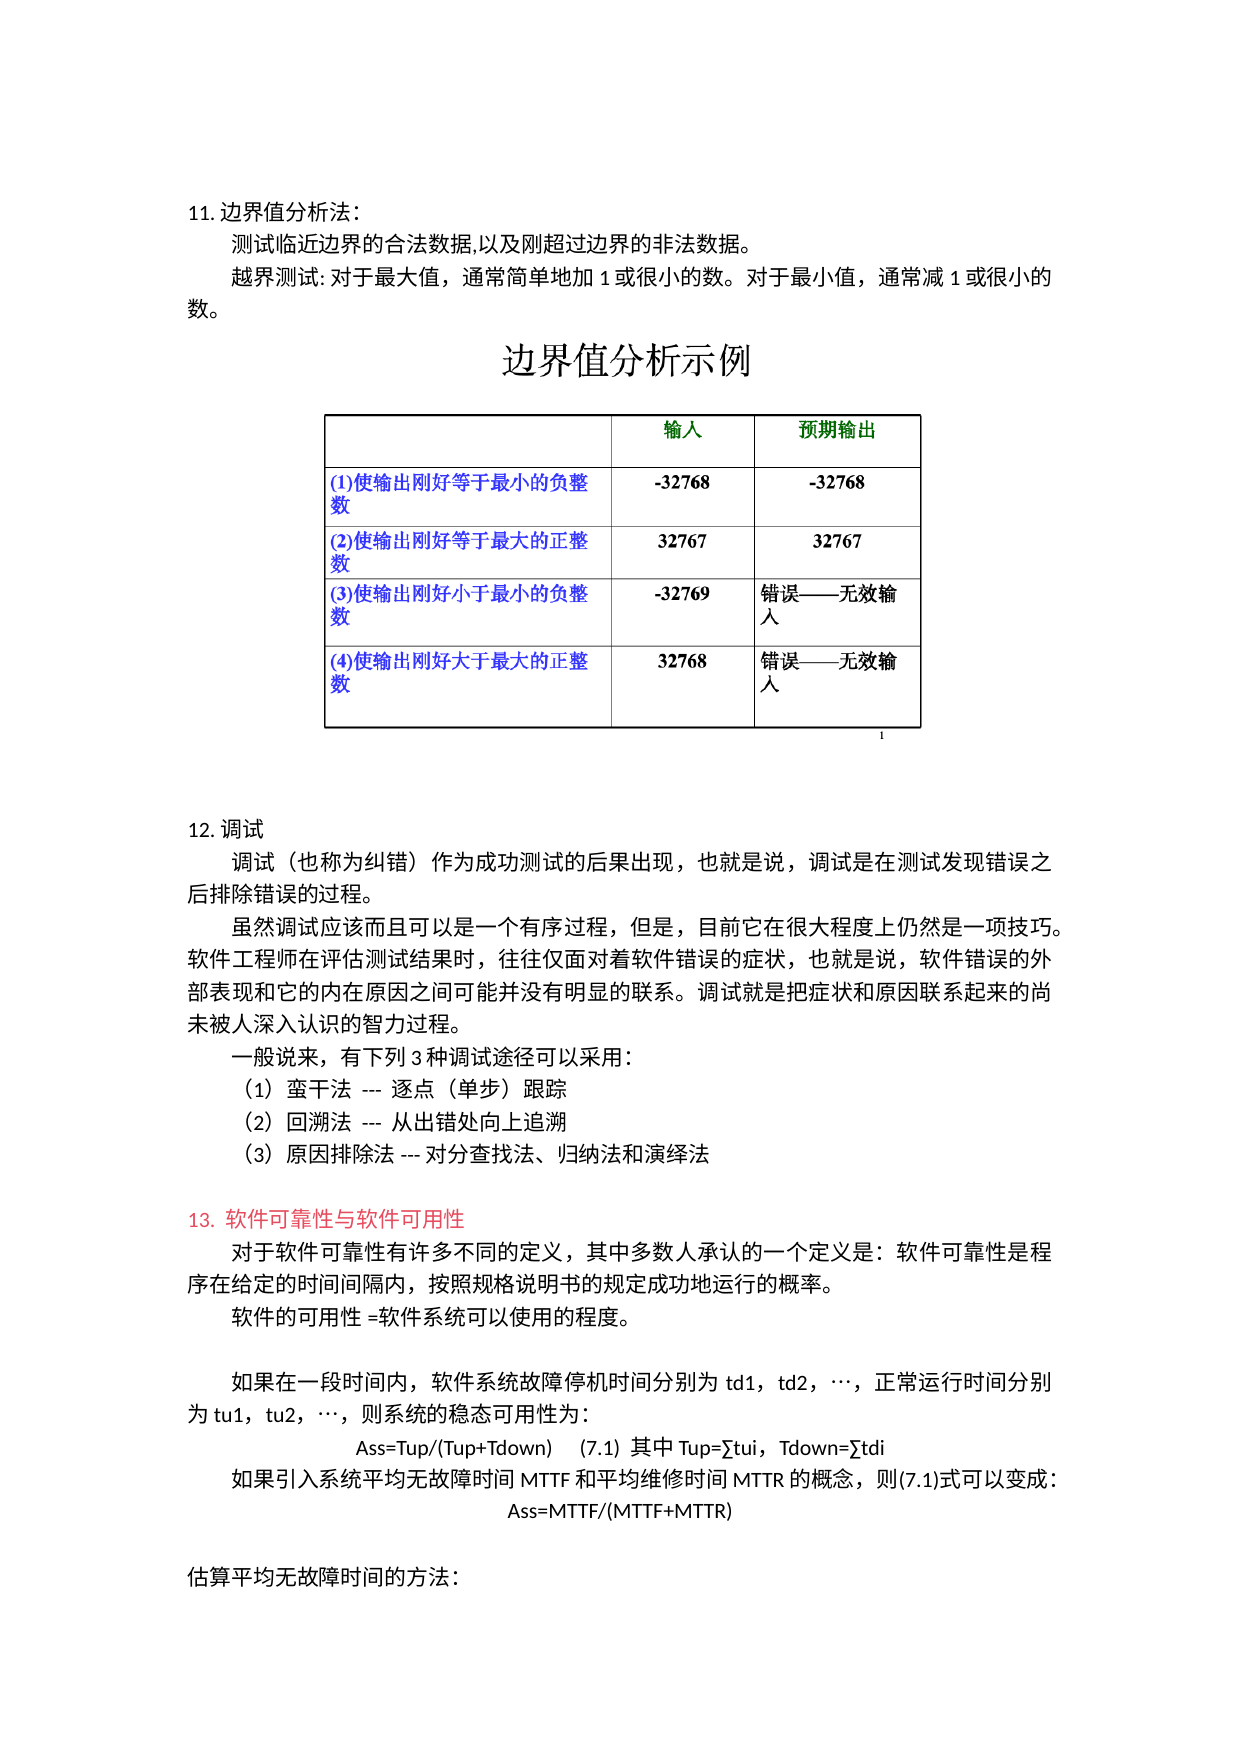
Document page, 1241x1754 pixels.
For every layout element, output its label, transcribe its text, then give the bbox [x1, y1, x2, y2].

list 调试（也称为纠错）作为成功测试的后果出现，也就是说，调试是在测试发现错误之后排除错误的过程。 [187, 844, 1053, 909]
list 测试临近边界的合法数据,以及刚超过边界的非法数据。 [187, 227, 1053, 259]
list 对于软件可靠性有许多不同的定义，其中多数人承认的一个定义是：软件可靠性是程序在给定的时间间隔内，按照规格说明书的规定成功地运行的概率。 [187, 1234, 1053, 1299]
list 一般说来，有下列3种调试途径可以采用： [187, 1039, 1053, 1072]
list 软件可靠性与软件可用性 [187, 1202, 1053, 1234]
list 虽然调试应该而且可以是一个有序过程，但是，目前它在很大程度上仍然是一项技巧。软件工程师在评估测试结果时，往往仅面对着软件错误的症状，也就是说，软件错误的外部表现和它的内在原因之间可能并没有明显的联系。调试就是把症状和原因联系起来的尚未被人深入认识的智力过程。 [187, 909, 1053, 1039]
list 如果在一段时间内，软件系统故障停机时间分别为td1，td2，…，正常运行时间分别为tu1，tu2，…，则系统的稳态可用性为： [187, 1364, 1053, 1429]
list 边界值分析法： [187, 194, 1053, 227]
list 越界测试: 对于最大值，通常简单地加1或很小的数。对于最小值，通常减1或很小的数。 [187, 259, 1053, 324]
list 调试 [187, 812, 1053, 844]
list 估算平均无故障时间的方法： [187, 1559, 1053, 1592]
list 软件的可用性 =软件系统可以使用的程度。 [187, 1299, 1053, 1332]
list 原因排除法 --- 对分查找法、归纳法和演绎法 [187, 1137, 1053, 1169]
list 如果引入系统平均无故障时间MTTF和平均维修时间MTTR的概念，则(7.1)式可以变成： [187, 1462, 1053, 1494]
list Ass=MTTF/(MTTF+MTTR) [187, 1494, 1053, 1527]
list 回溯法 --- 从出错处向上追溯 [187, 1104, 1053, 1137]
list 蛮干法 --- 逐点（单步）跟踪 [187, 1072, 1053, 1104]
picture [302, 324, 938, 764]
list Ass=Tup/(Tup+Tdown) (7.1) 其中Tup=∑tui，Tdown=∑tdi [187, 1429, 1053, 1462]
